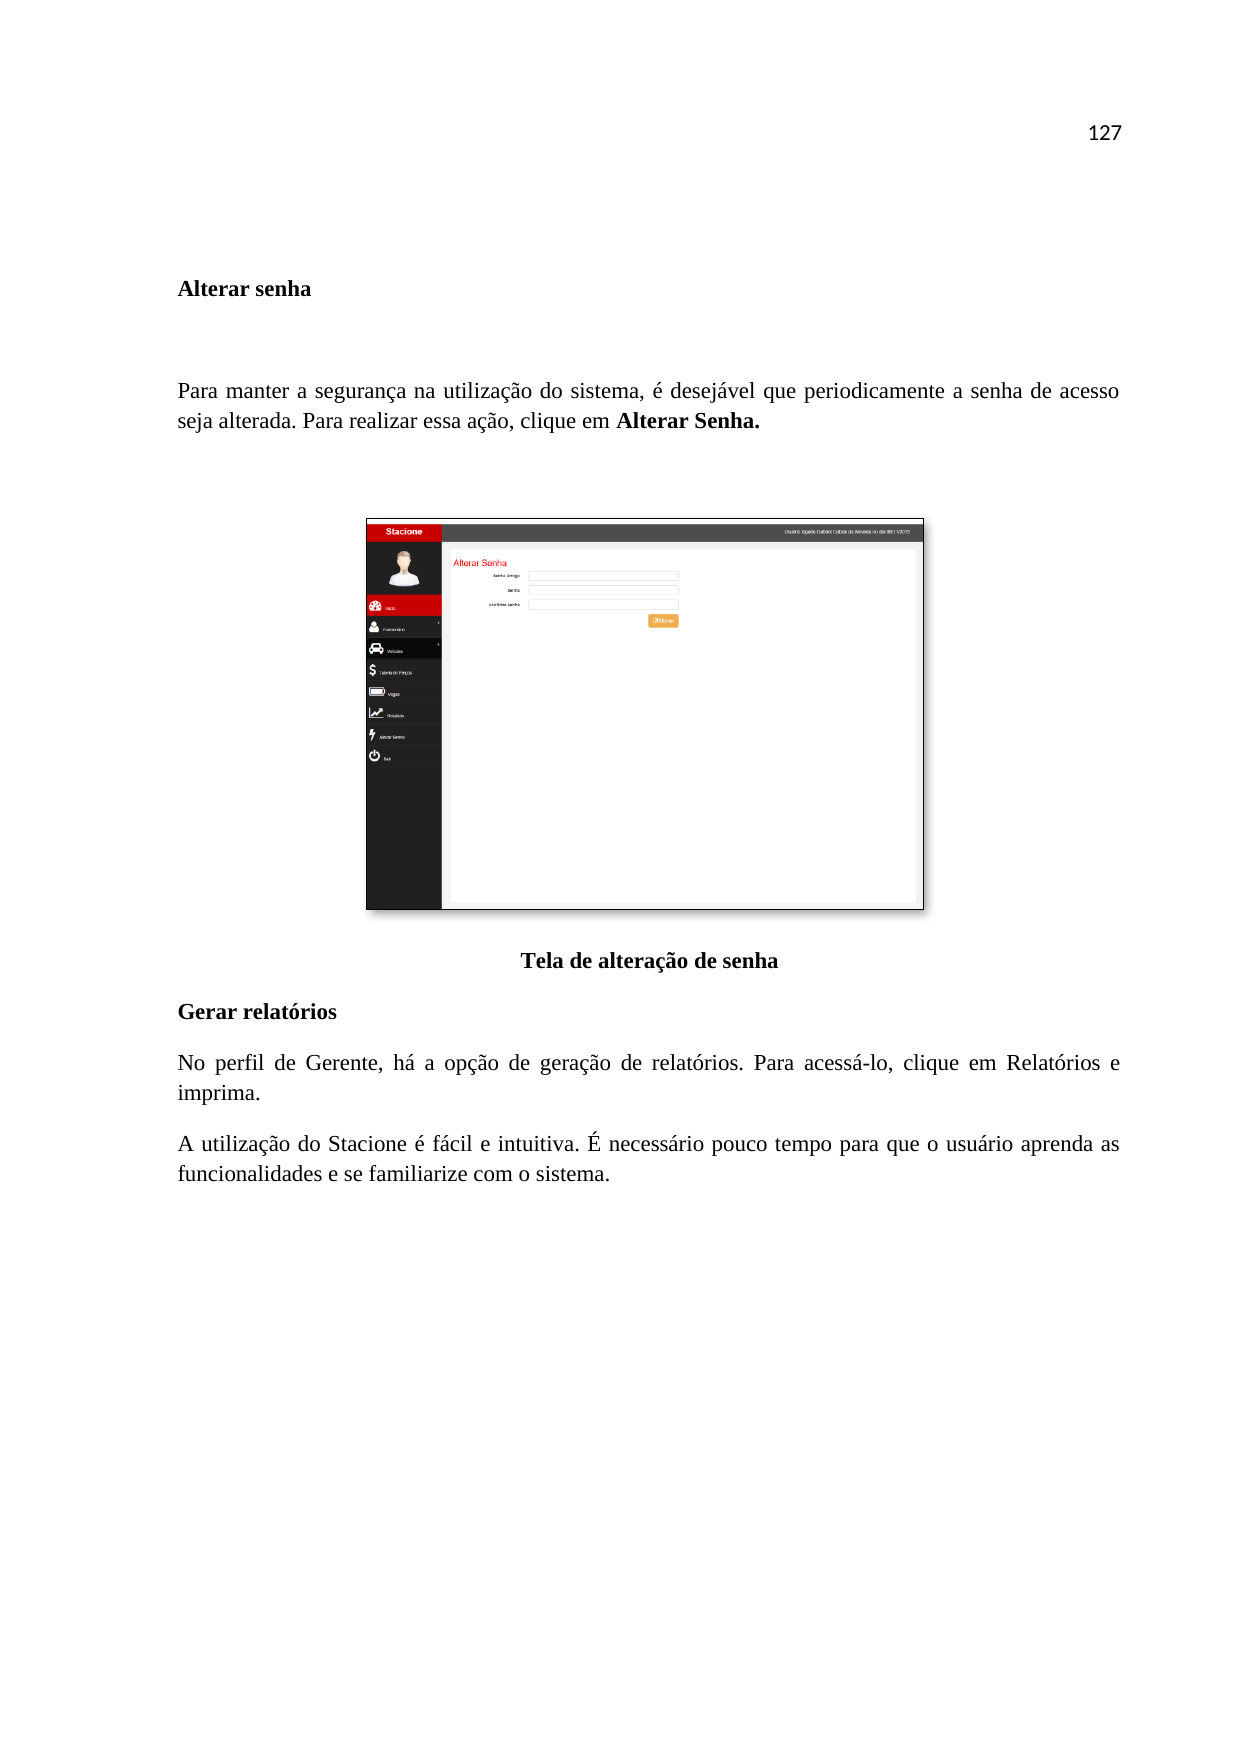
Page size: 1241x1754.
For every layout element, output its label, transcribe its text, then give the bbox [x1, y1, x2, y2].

text Alterar senha [177, 275, 1122, 301]
text Tela de alteração de senha [177, 947, 1122, 973]
text Gerar relatórios [177, 998, 1122, 1024]
text Para manter a segurança na utilização do sistema, é desejável que periodicamente a senha de acesso seja alterada. Para realizar essa ação, clique em Alterar Senha. [177, 377, 1122, 433]
text No perfil de Gerente, há a opção de geração de relatórios. Para acessá-lo, clique em Relatórios e imprima. [177, 1049, 1122, 1106]
text A utilização do Stacione é fácil e intuitiva. É necessário pouco tempo para que o usuário aprenda as funcionalidades e se familiarize com o sistema. [177, 1130, 1122, 1187]
picture [367, 519, 923, 909]
